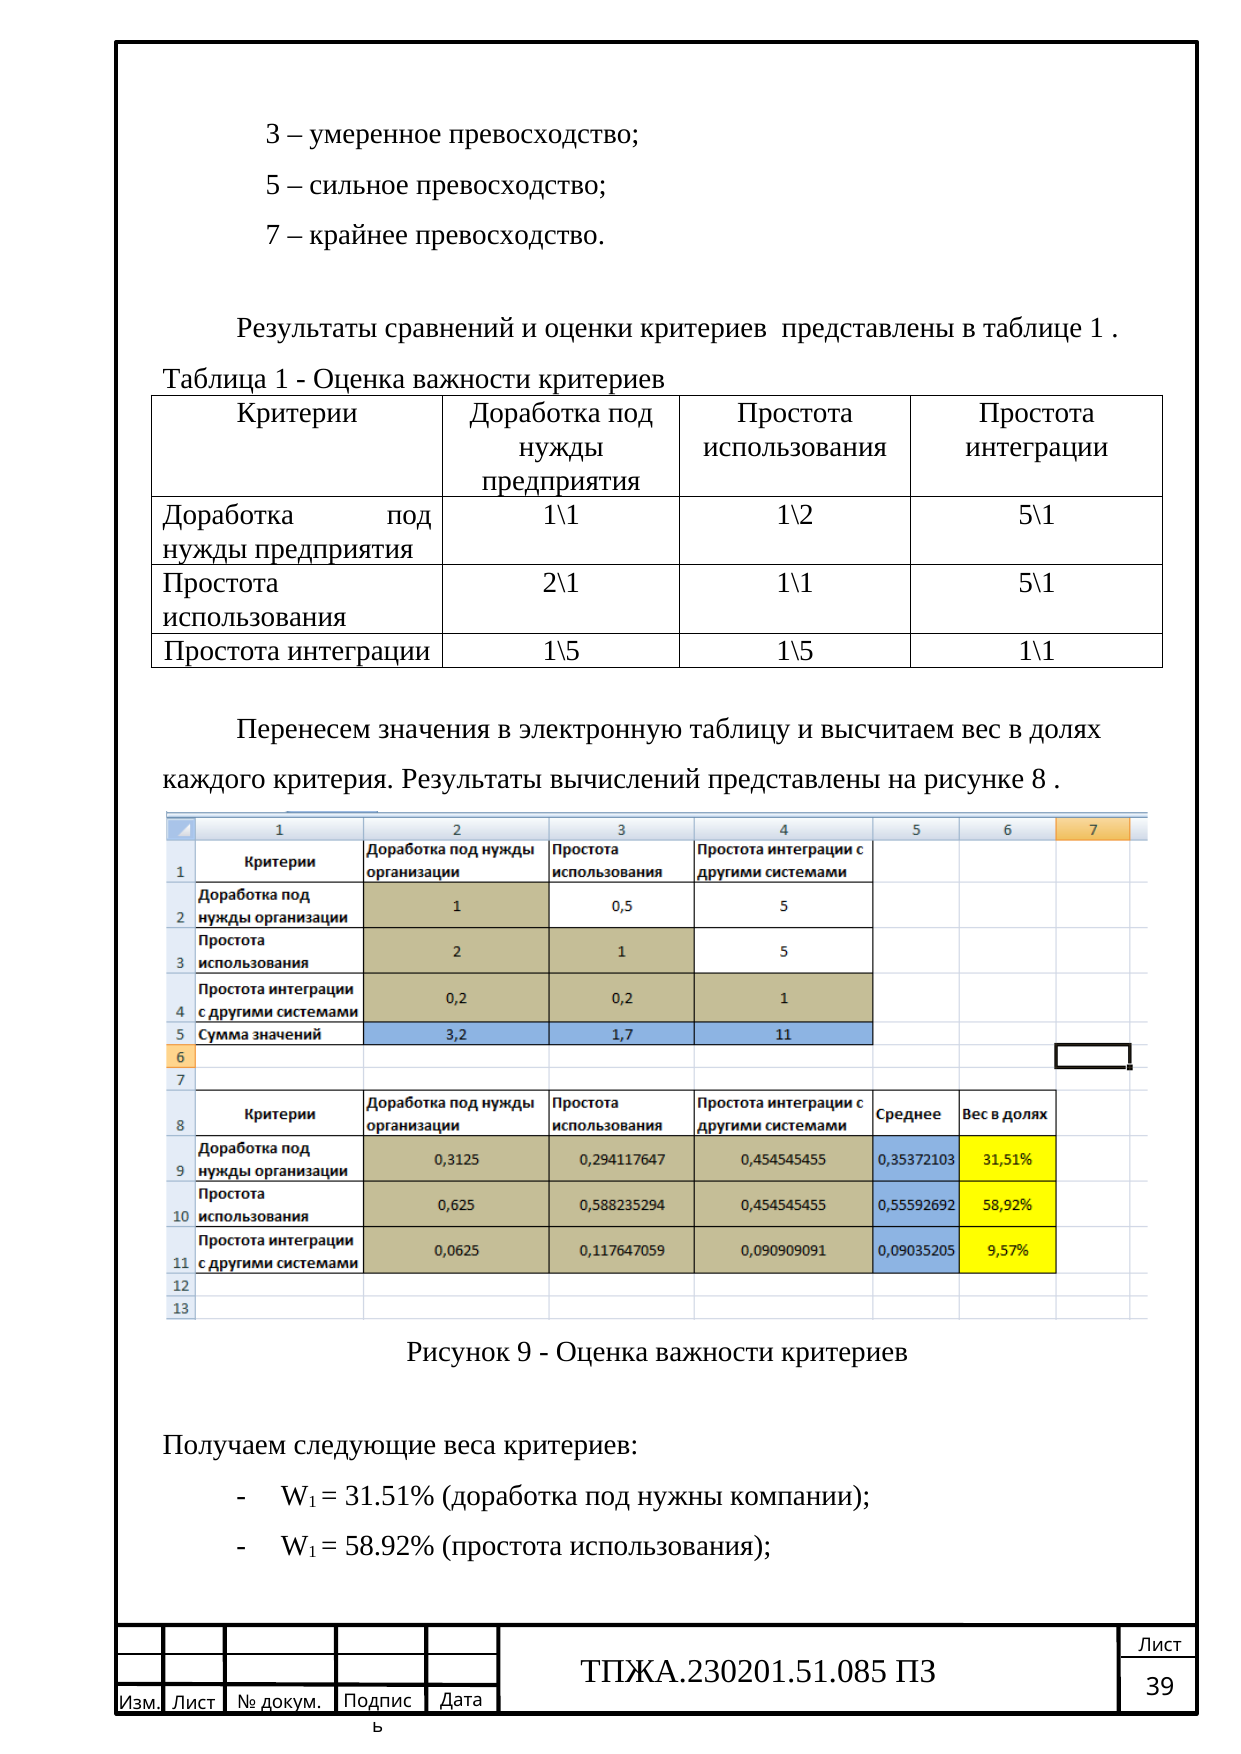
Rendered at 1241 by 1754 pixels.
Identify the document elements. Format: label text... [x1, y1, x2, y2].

text Получаем следующие веса критериев: [162, 1427, 1152, 1461]
text 3 – умеренное превосходство; [192, 117, 1152, 150]
table_header Доработка под нужды предприятия [443, 396, 679, 496]
table_cell 1\1 [911, 634, 1162, 667]
table_header Критерии [152, 396, 442, 496]
table_cell Простота использования [152, 565, 442, 632]
table_cell 2\1 [443, 565, 679, 632]
table_header Простота использования [680, 396, 910, 496]
table_cell 1\5 [680, 634, 910, 667]
table_cell 1\1 [680, 565, 910, 632]
picture [166, 811, 1148, 1320]
table_cell Простота интеграции [152, 634, 442, 667]
text Результаты сравнений и оценки критериев представлены в таблице 1 . [162, 311, 1152, 344]
text Перенесем значения в электронную таблицу и высчитаем вес в долях каждого критерия. Результаты вычислений представлены на рисунке 8 . [162, 711, 1152, 795]
text Рисунок 9 - Оценка важности критериев [162, 1334, 1152, 1368]
list W1 = 58.92% (простота использования); [236, 1528, 1152, 1562]
table_cell 5\1 [911, 497, 1162, 564]
table_cell 1\5 [443, 634, 679, 667]
table_cell 1\1 [443, 497, 679, 564]
text Таблица 1 - Оценка важности критериев [162, 361, 1152, 394]
list W1 = 31.51% (доработка под нужны компании); [236, 1478, 1152, 1511]
text 5 – сильное превосходство; [192, 167, 1152, 200]
table_cell Доработка под нужды предприятия [152, 497, 442, 564]
text 7 – крайнее превосходство. [192, 217, 1152, 251]
table_cell 1\2 [680, 497, 910, 564]
table_cell 5\1 [911, 565, 1162, 632]
table_header Простота интеграции [911, 396, 1162, 496]
